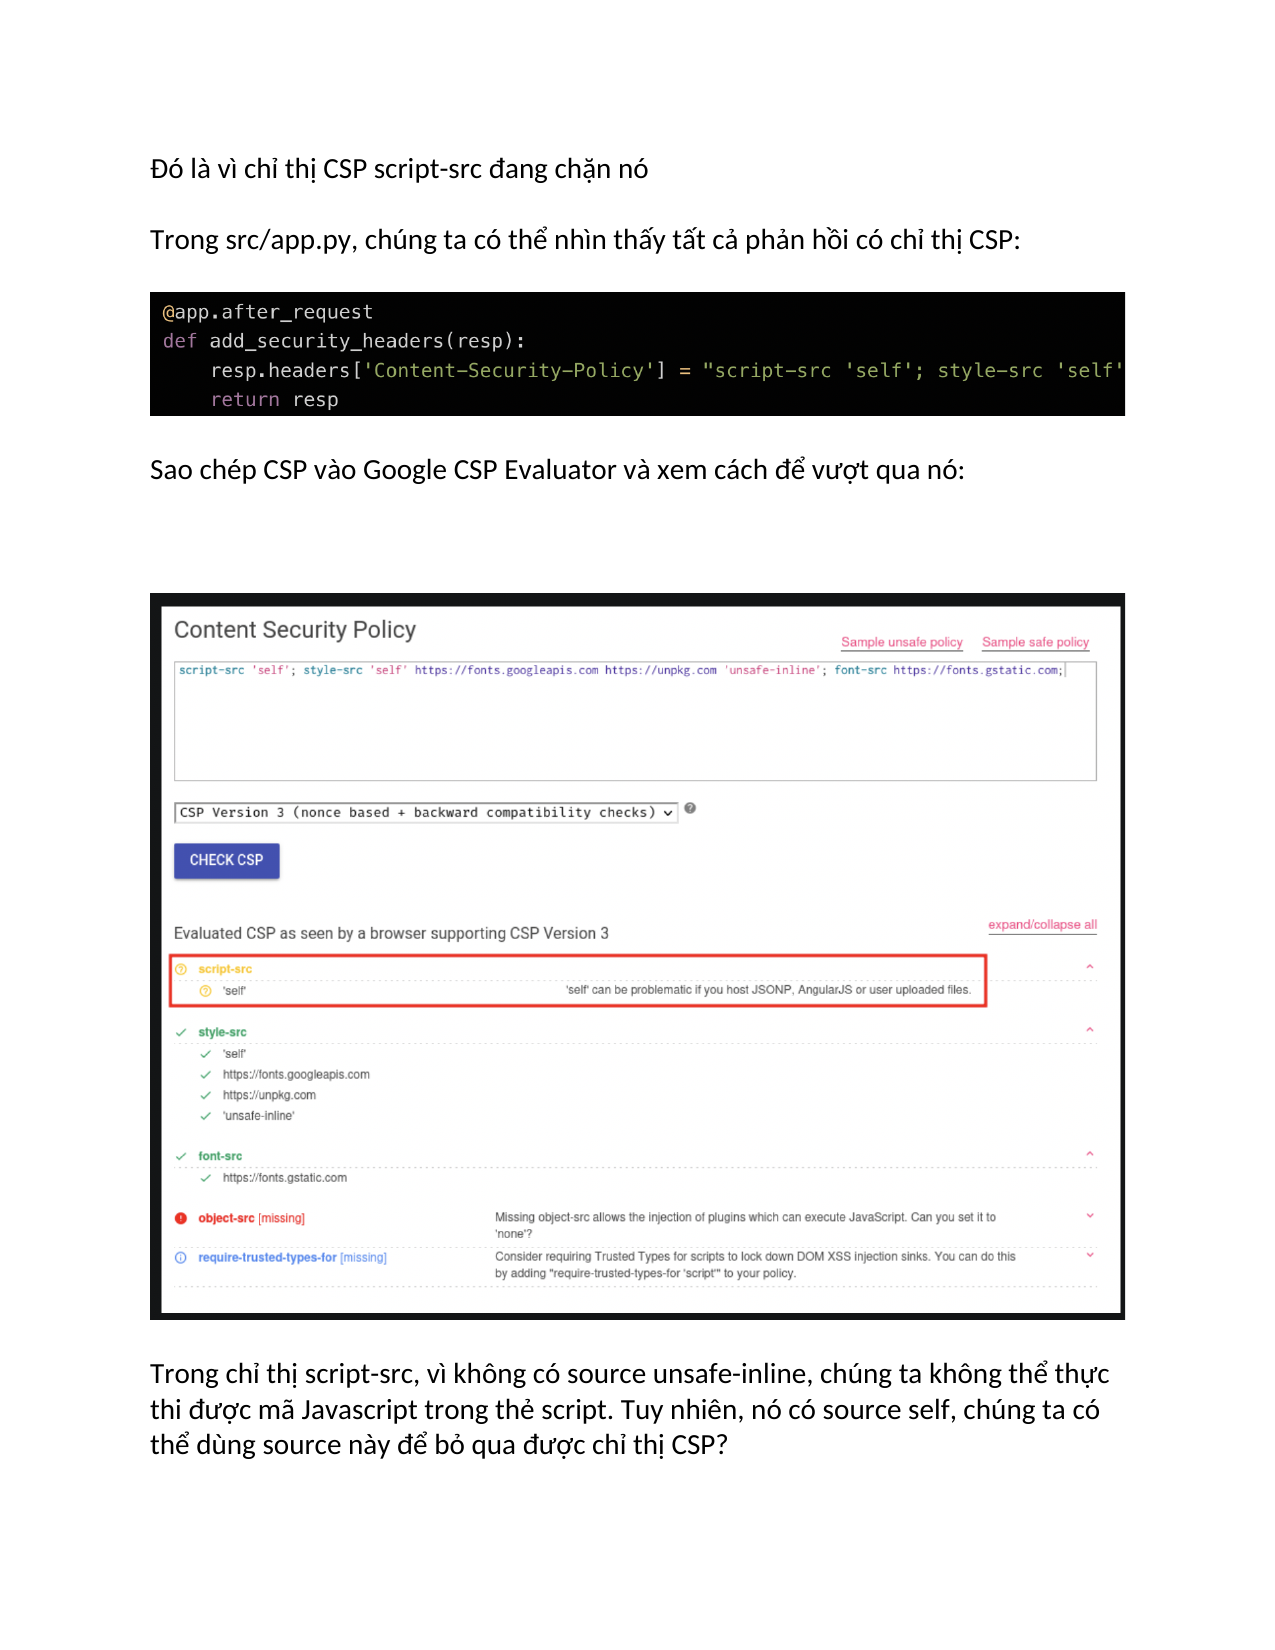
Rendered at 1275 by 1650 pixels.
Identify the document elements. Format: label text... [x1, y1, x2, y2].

picture [150, 593, 1125, 1320]
text Sao chép CSP vào Google CSP Evaluator và xem cách để vượt qua nó: [150, 451, 1125, 487]
text Đó là vì chỉ thị CSP script-src đang chặn nó [150, 150, 1125, 186]
text Trong src/app.py, chúng ta có thể nhìn thấy tất cả phản hồi có chỉ thị CSP: [150, 221, 1125, 257]
picture [150, 292, 1125, 416]
text Trong chỉ thị script-src, vì không có source unsafe-inline, chúng ta không thể thực thi được mã Javascript trong thẻ script. Tuy nhiên, nó có source self, chúng ta có thể dùng source này để bỏ qua được chỉ thị CSP? [150, 1355, 1125, 1462]
